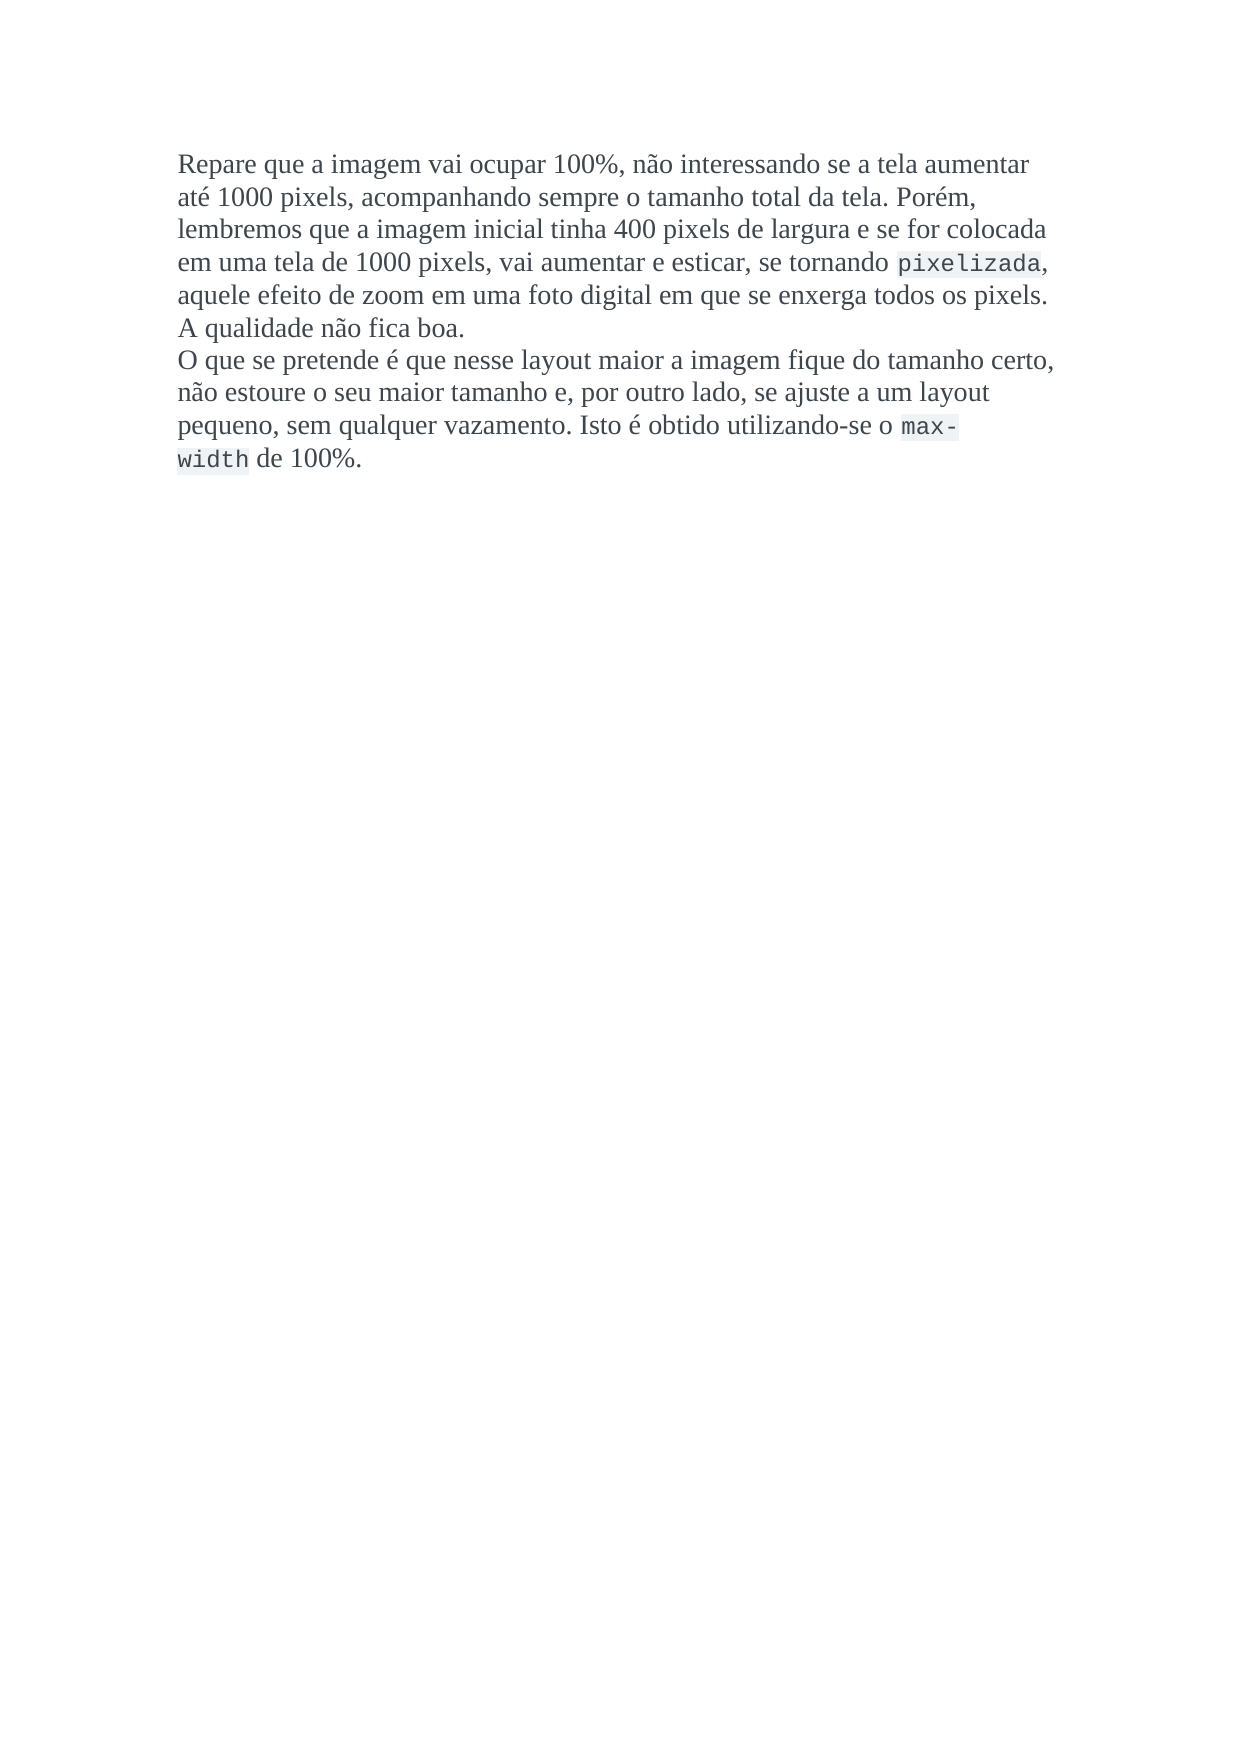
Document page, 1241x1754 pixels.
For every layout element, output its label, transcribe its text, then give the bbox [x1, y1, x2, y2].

text Repare que a imagem vai ocupar 100%, não interessando se a tela aumentar até 1000 pixels, acompanhando sempre o tamanho total da tela. Porém, lembremos que a imagem inicial tinha 400 pixels de largura e se for colocada em uma tela de 1000 pixels, vai aumentar e esticar, se tornando pixelizada, aquele efeito de zoom em uma foto digital em que se enxerga todos os pixels. A qualidade não fica boa. [177, 148, 1063, 343]
text O que se pretende é que nesse layout maior a imagem fique do tamanho certo, não estoure o seu maior tamanho e, por outro lado, se ajuste a um layout pequeno, sem qualquer vazamento. Isto é obtido utilizando-se o max-width de 100%. [177, 343, 1063, 475]
